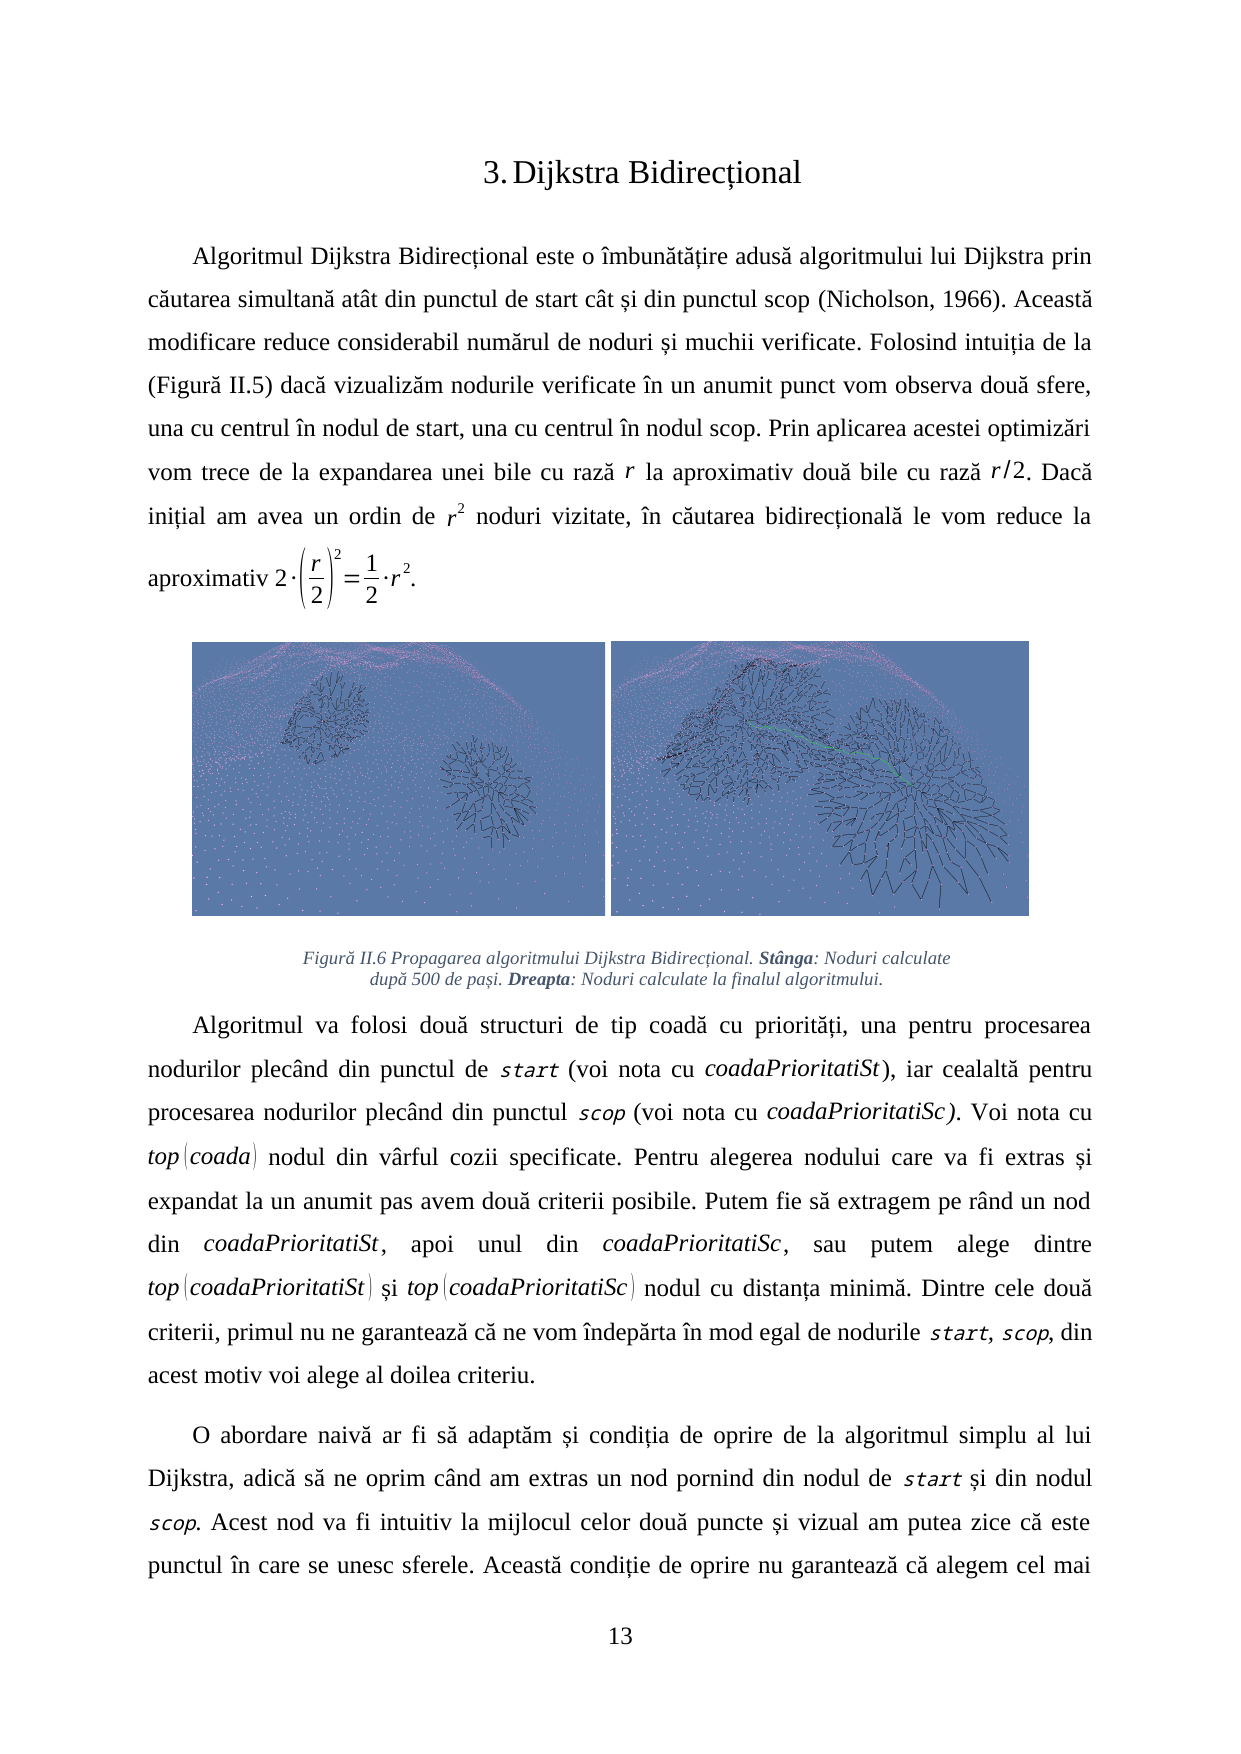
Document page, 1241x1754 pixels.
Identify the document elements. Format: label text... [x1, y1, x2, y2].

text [148, 1420, 1092, 1579]
picture [611, 641, 1029, 916]
text Algoritmul va folosi două structuri de tip coadă cu priorități, una pentru procesarea nodurilor plecând din punctul de start (voi nota cu ), iar cealaltă pentru procesarea nodurilor plecând din punctul scop (voi nota cu ). Voi nota cu nodul din vârful cozii specificate. Pentru alegerea nodului care va fi extras și expandat la un anumit pas avem două criterii posibile. Putem fie să extragem pe rând un nod din , apoi unul din , sau putem alege dintre și nodul cu distanța minimă. Dintre cele două criterii, primul nu ne garantează că ne vom îndepărta în mod egal de nodurile start, scop, din acest motiv voi alege al doilea criteriu. [148, 1011, 1092, 1389]
text Algoritmul Dijkstra Bidirecțional este o îmbunătățire adusă algoritmului lui Dijkstra prin căutarea simultană atât din punctul de start cât și din punctul scop . Această modificare reduce considerabil numărul de noduri și muchii verificate. Folosind intuiția de la (Figură II.2) dacă vizualizăm nodurile verificate în un anumit punct vom observa două sfere, una cu centrul în nodul de start, una cu centrul în nodul scop. Prin aplicarea acestei optimizări vom trece de la expandarea unei bile cu rază la aproximativ două bile cu rază . Dacă inițial am avea un ordin de noduri vizitate, în căutarea bidirecțională le vom reduce la aproximativ . [148, 241, 1092, 611]
picture [192, 642, 605, 916]
subtitle Dijkstra Bidirecțional [148, 152, 1092, 190]
